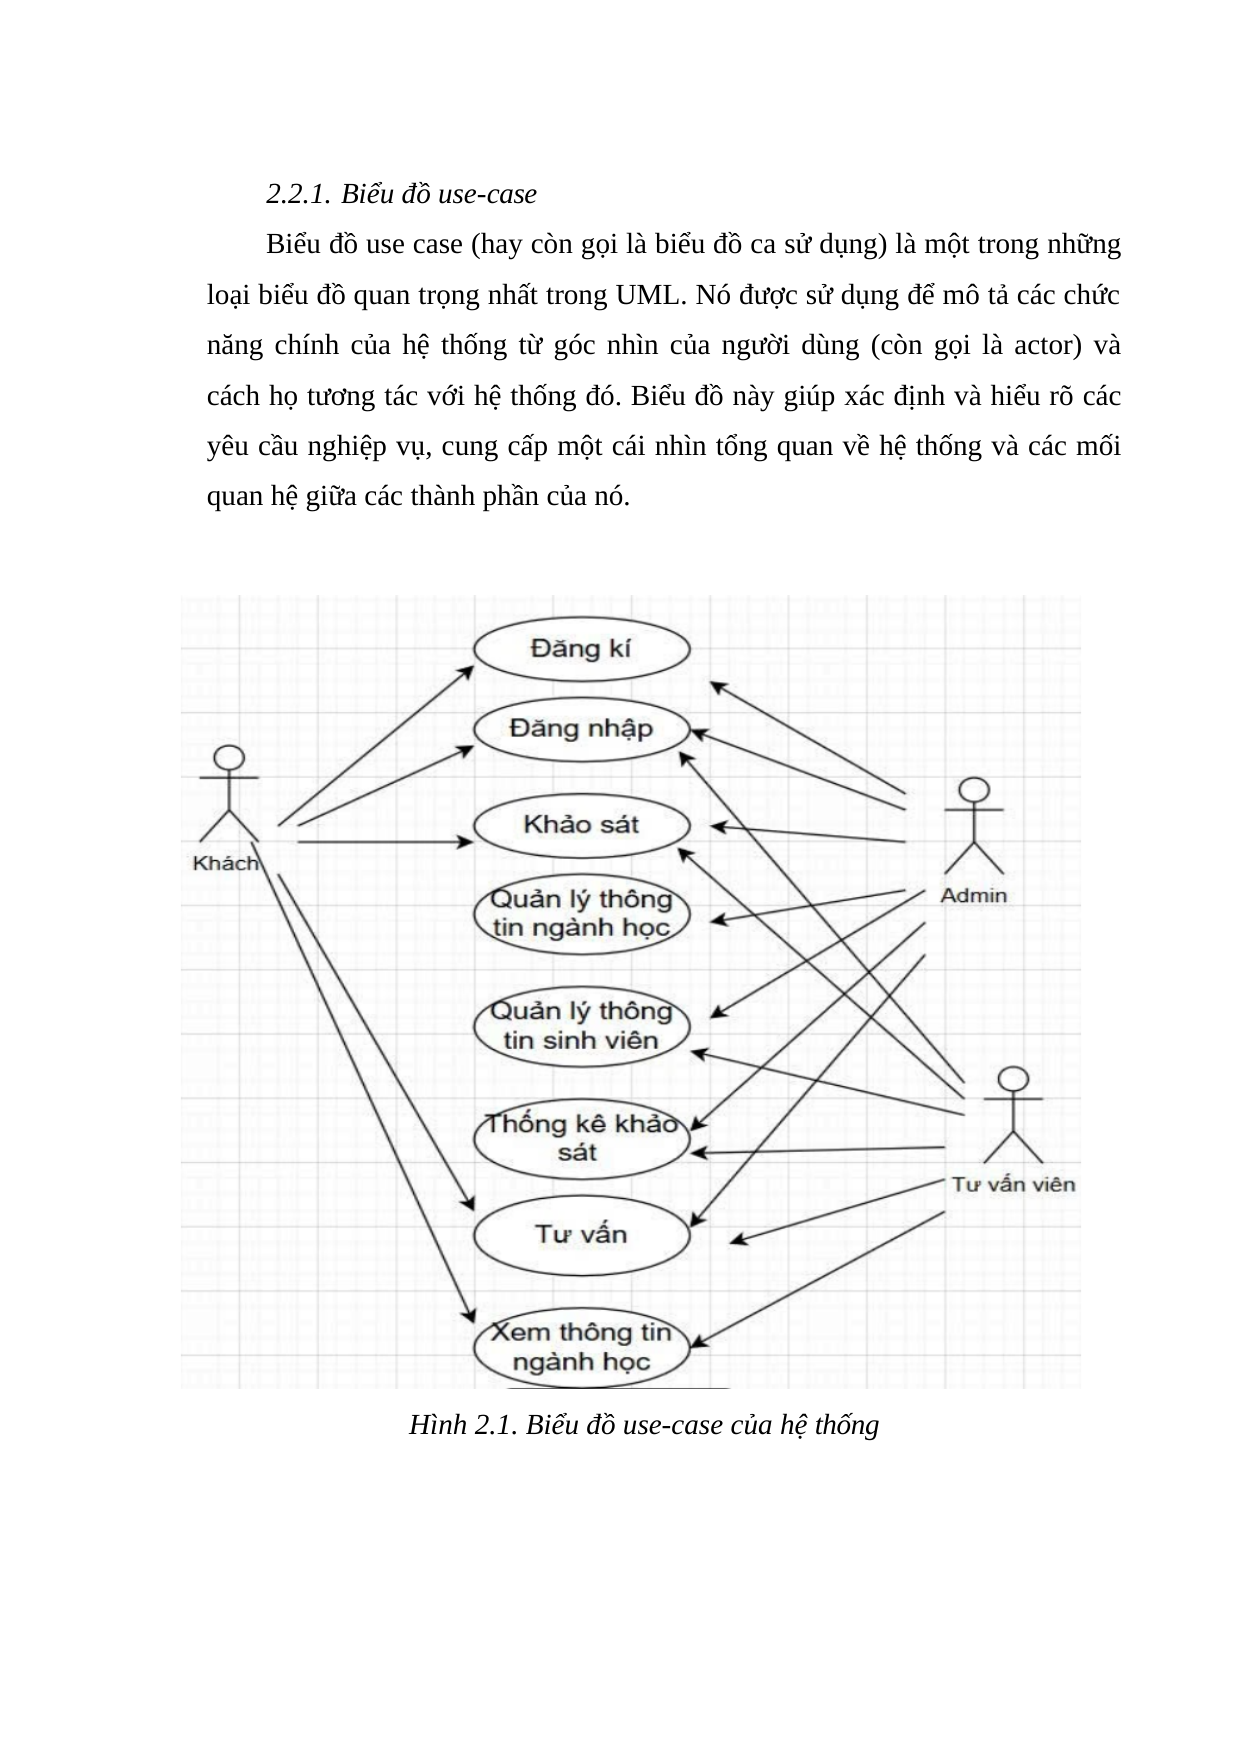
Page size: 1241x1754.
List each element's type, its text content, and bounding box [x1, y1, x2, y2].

text Biểu đồ use case (hay còn gọi là biểu đồ ca sử dụng) là một trong những loại biểu đồ quan trọng nhất trong UML. Nó được sử dụng để mô tả các chức năng chính của hệ thống từ góc nhìn của người dùng (còn gọi là actor) và cách họ tương tác với hệ thống đó. Biểu đồ này giúp xác định và hiểu rõ các yêu cầu nghiệp vụ, cung cấp một cái nhìn tổng quan về hệ thống và các mối quan hệ giữa các thành phần của nó. [207, 227, 1122, 512]
text Hình 2.1. Biểu đồ use-case của hệ thống [154, 1407, 1137, 1441]
list Biểu đồ use-case [266, 176, 1137, 210]
picture [180, 595, 1082, 1389]
